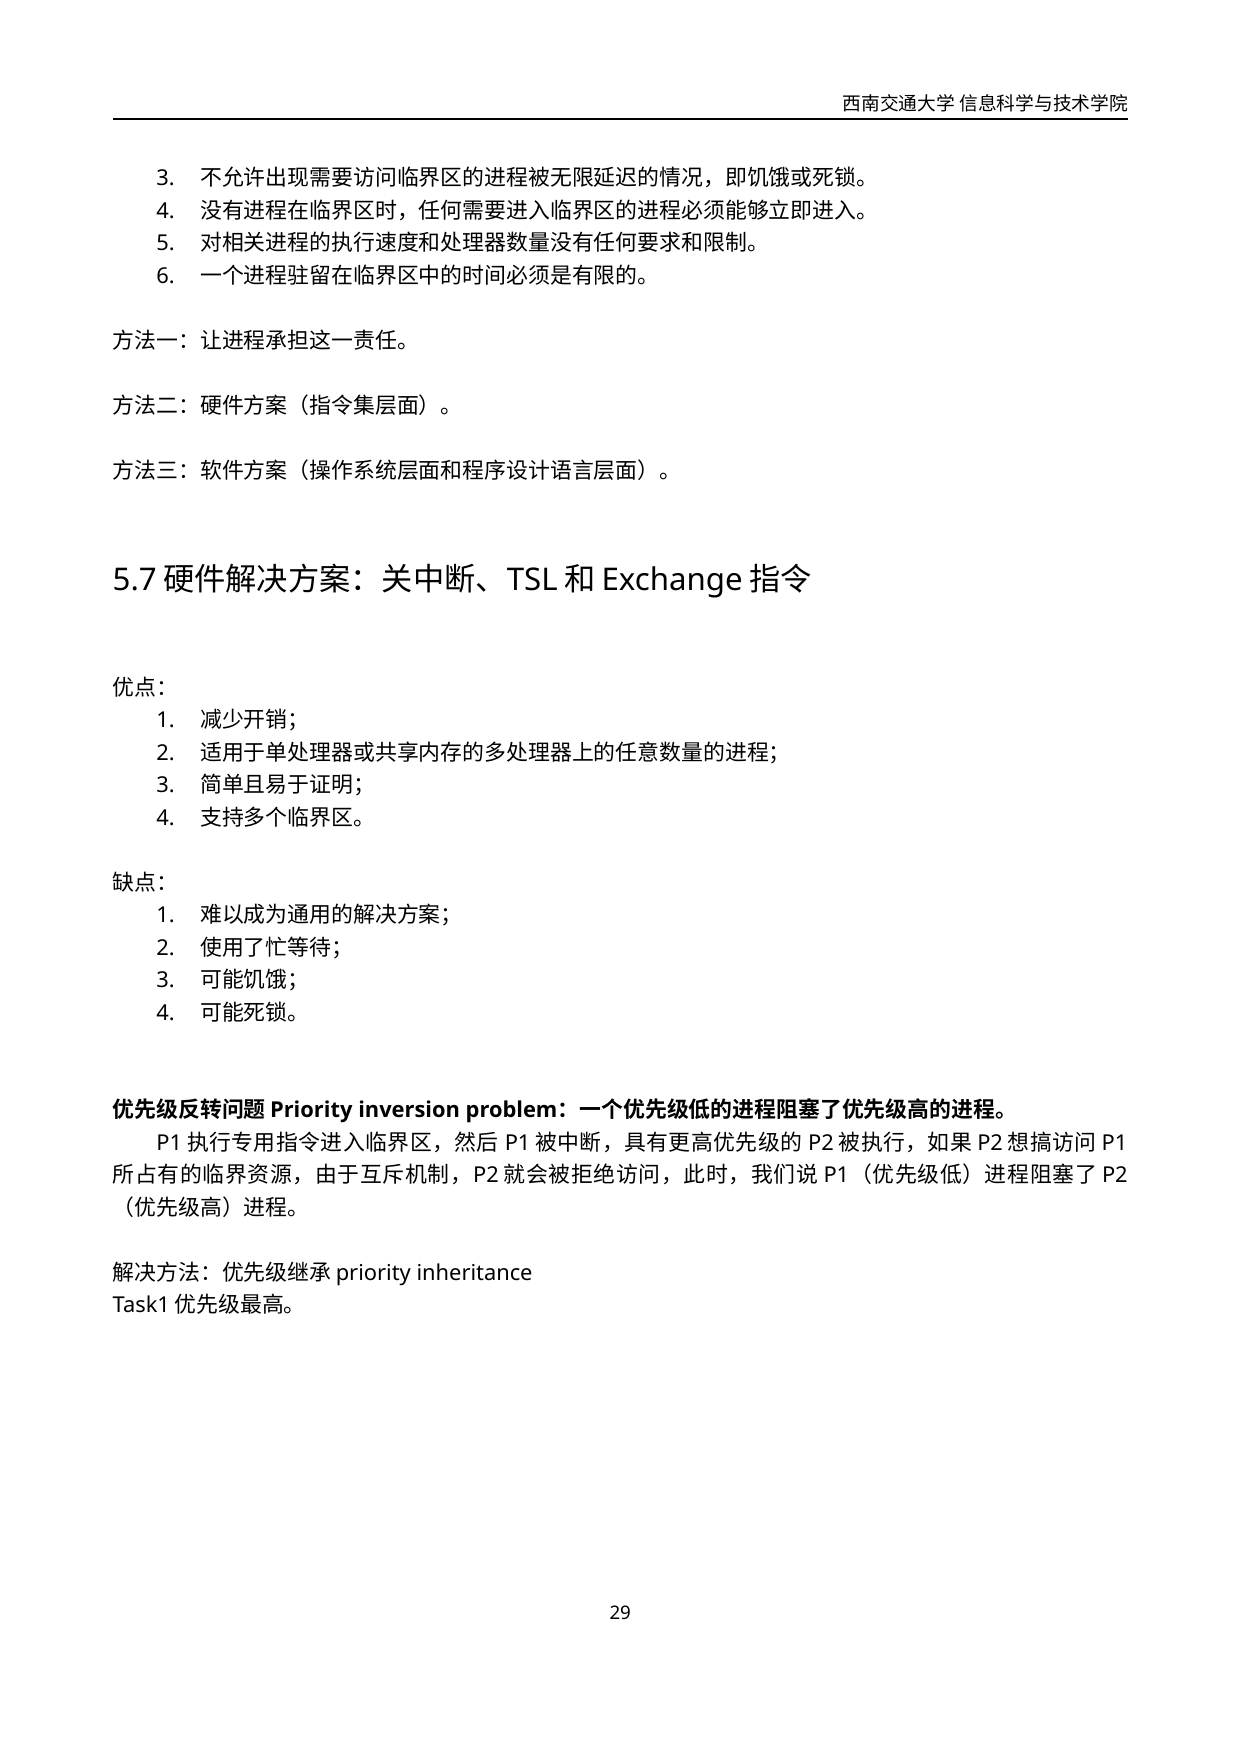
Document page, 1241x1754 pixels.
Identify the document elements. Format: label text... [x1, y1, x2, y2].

list 对相关进程的执行速度和处理器数量没有任何要求和限制。 [112, 225, 1128, 257]
list 减少开销； [112, 702, 1128, 734]
list 可能死锁。 [112, 994, 1128, 1027]
list 支持多个临界区。 [112, 799, 1128, 832]
subtitle 5.7硬件解决方案：关中断、TSL和Exchange指令 [112, 544, 1128, 609]
text P1执行专用指令进入临界区，然后P1被中断，具有更高优先级的P2被执行，如果P2想搞访问P1所占有的临界资源，由于互斥机制，P2就会被拒绝访问，此时，我们说P1（优先级低）进程阻塞了P2（优先级高）进程。 [112, 1124, 1128, 1222]
text 优先级反转问题Priority inversion problem：一个优先级低的进程阻塞了优先级高的进程。 [112, 1092, 1128, 1124]
text 缺点： [112, 864, 1128, 897]
list 没有进程在临界区时，任何需要进入临界区的进程必须能够立即进入。 [112, 192, 1128, 225]
text Task1优先级最高。 [112, 1287, 1128, 1319]
text 方法一：让进程承担这一责任。 [112, 322, 1128, 355]
list 使用了忙等待； [112, 929, 1128, 962]
list 一个进程驻留在临界区中的时间必须是有限的。 [112, 257, 1128, 290]
text 解决方法：优先级继承priority inheritance [112, 1254, 1128, 1287]
list 可能饥饿； [112, 962, 1128, 994]
text 方法三：软件方案（操作系统层面和程序设计语言层面）。 [112, 452, 1128, 485]
text 方法二：硬件方案（指令集层面）。 [112, 387, 1128, 420]
list 不允许出现需要访问临界区的进程被无限延迟的情况，即饥饿或死锁。 [112, 160, 1128, 192]
list 适用于单处理器或共享内存的多处理器上的任意数量的进程； [112, 734, 1128, 767]
text 优点： [112, 669, 1128, 702]
list 简单且易于证明； [112, 767, 1128, 799]
list 难以成为通用的解决方案； [112, 897, 1128, 929]
